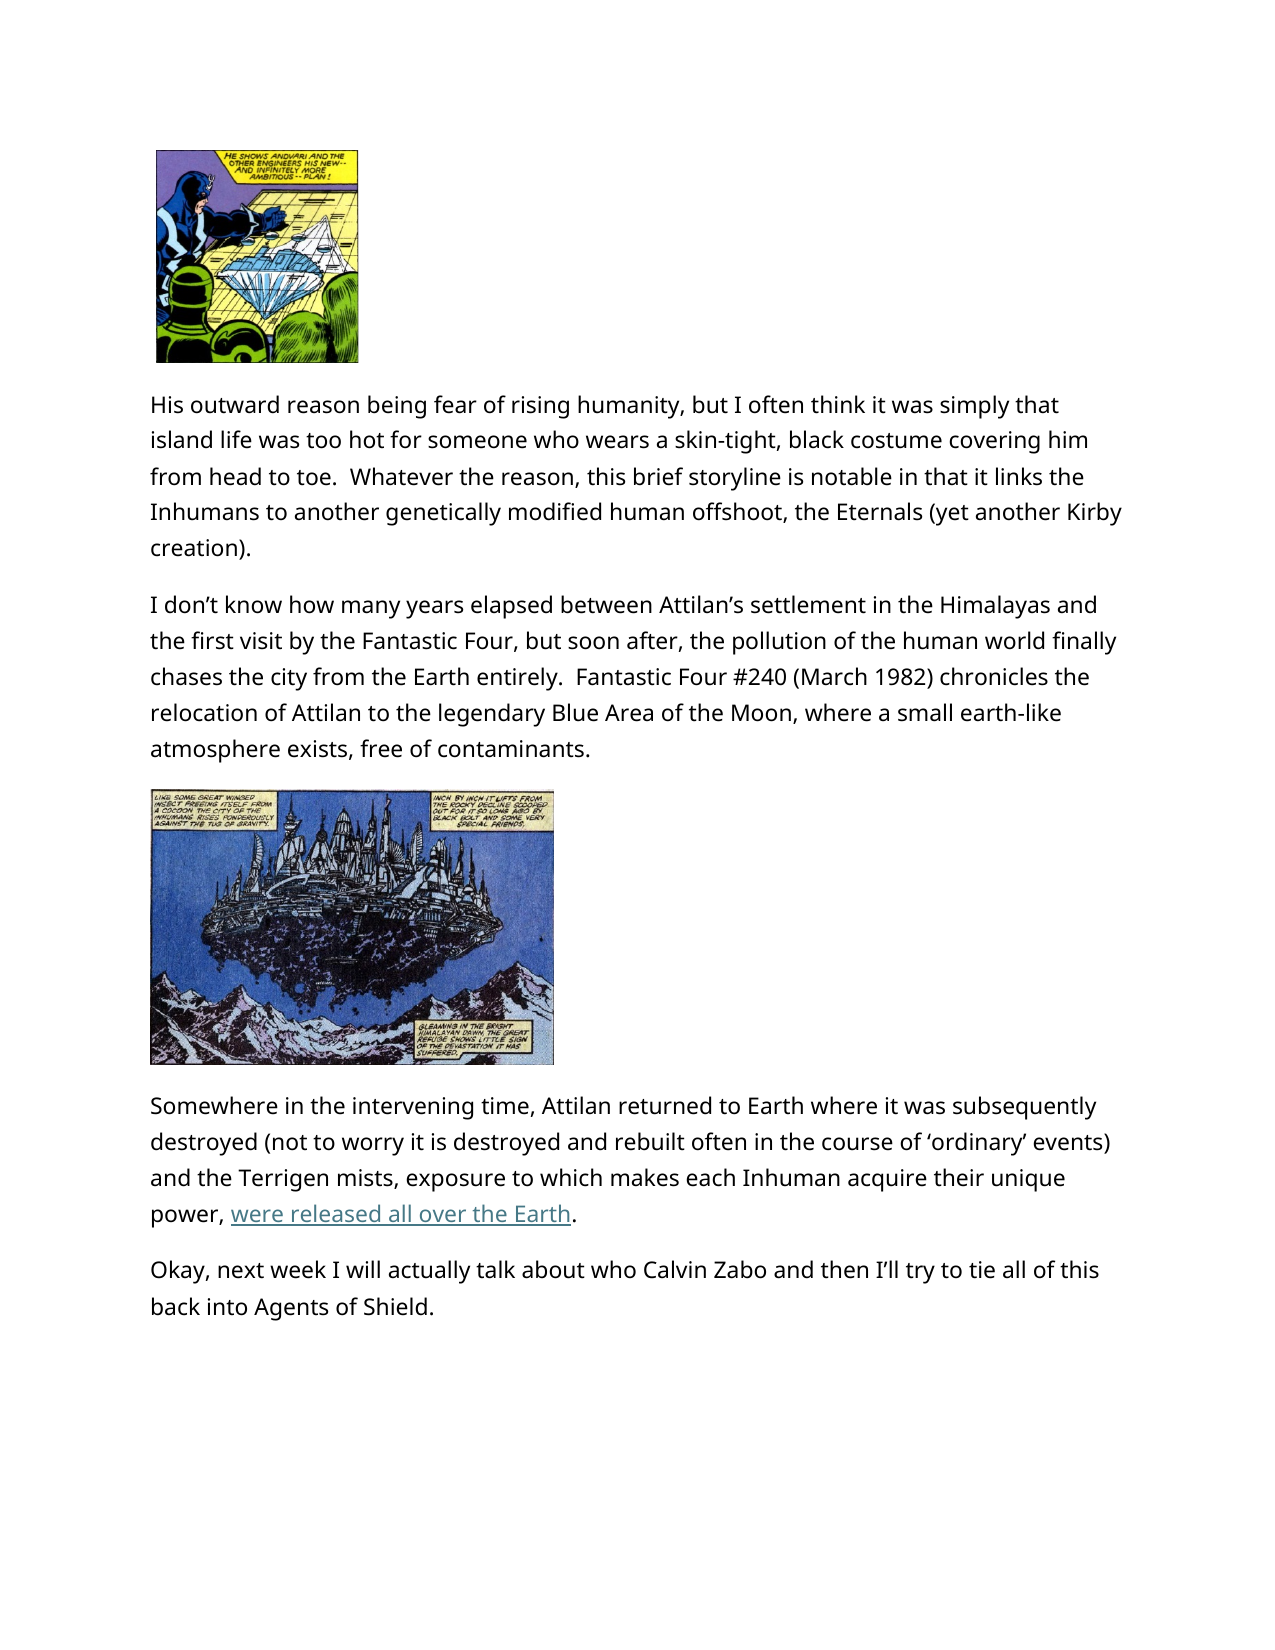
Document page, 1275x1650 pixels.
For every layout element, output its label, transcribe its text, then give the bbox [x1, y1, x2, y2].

text His outward reason being fear of rising humanity, but I often think it was simply that island life was too hot for someone who wears a skin-tight, black costume covering him from head to toe. Whatever the reason, this brief storyline is notable in that it links the Inhumans to another genetically modified human offshoot, the Eternals (yet another Kirby creation). [150, 388, 1125, 563]
picture [150, 789, 554, 1065]
picture [156, 150, 359, 363]
text I don’t know how many years elapsed between Attilan’s settlement in the Himalayas and the first visit by the Fantastic Four, but soon after, the pollution of the human world finally chases the city from the Earth entirely. Fantastic Four #240 (March 1982) chronicles the relocation of Attilan to the legendary Blue Area of the Moon, where a small earth-like atmosphere exists, free of contaminants. [150, 589, 1125, 764]
text Okay, next week I will actually talk about who Calvin Zabo and then I’ll try to tie all of this back into Agents of Shield. [150, 1254, 1125, 1322]
text Somewhere in the intervening time, Attilan returned to Earth where it was subsequently destroyed (not to worry it is destroyed and rebuilt often in the course of ‘ordinary’ events) and the Terrigen mists, exposure to which makes each Inhuman acquire their unique power, were released all over the Earth. [150, 1090, 1125, 1229]
